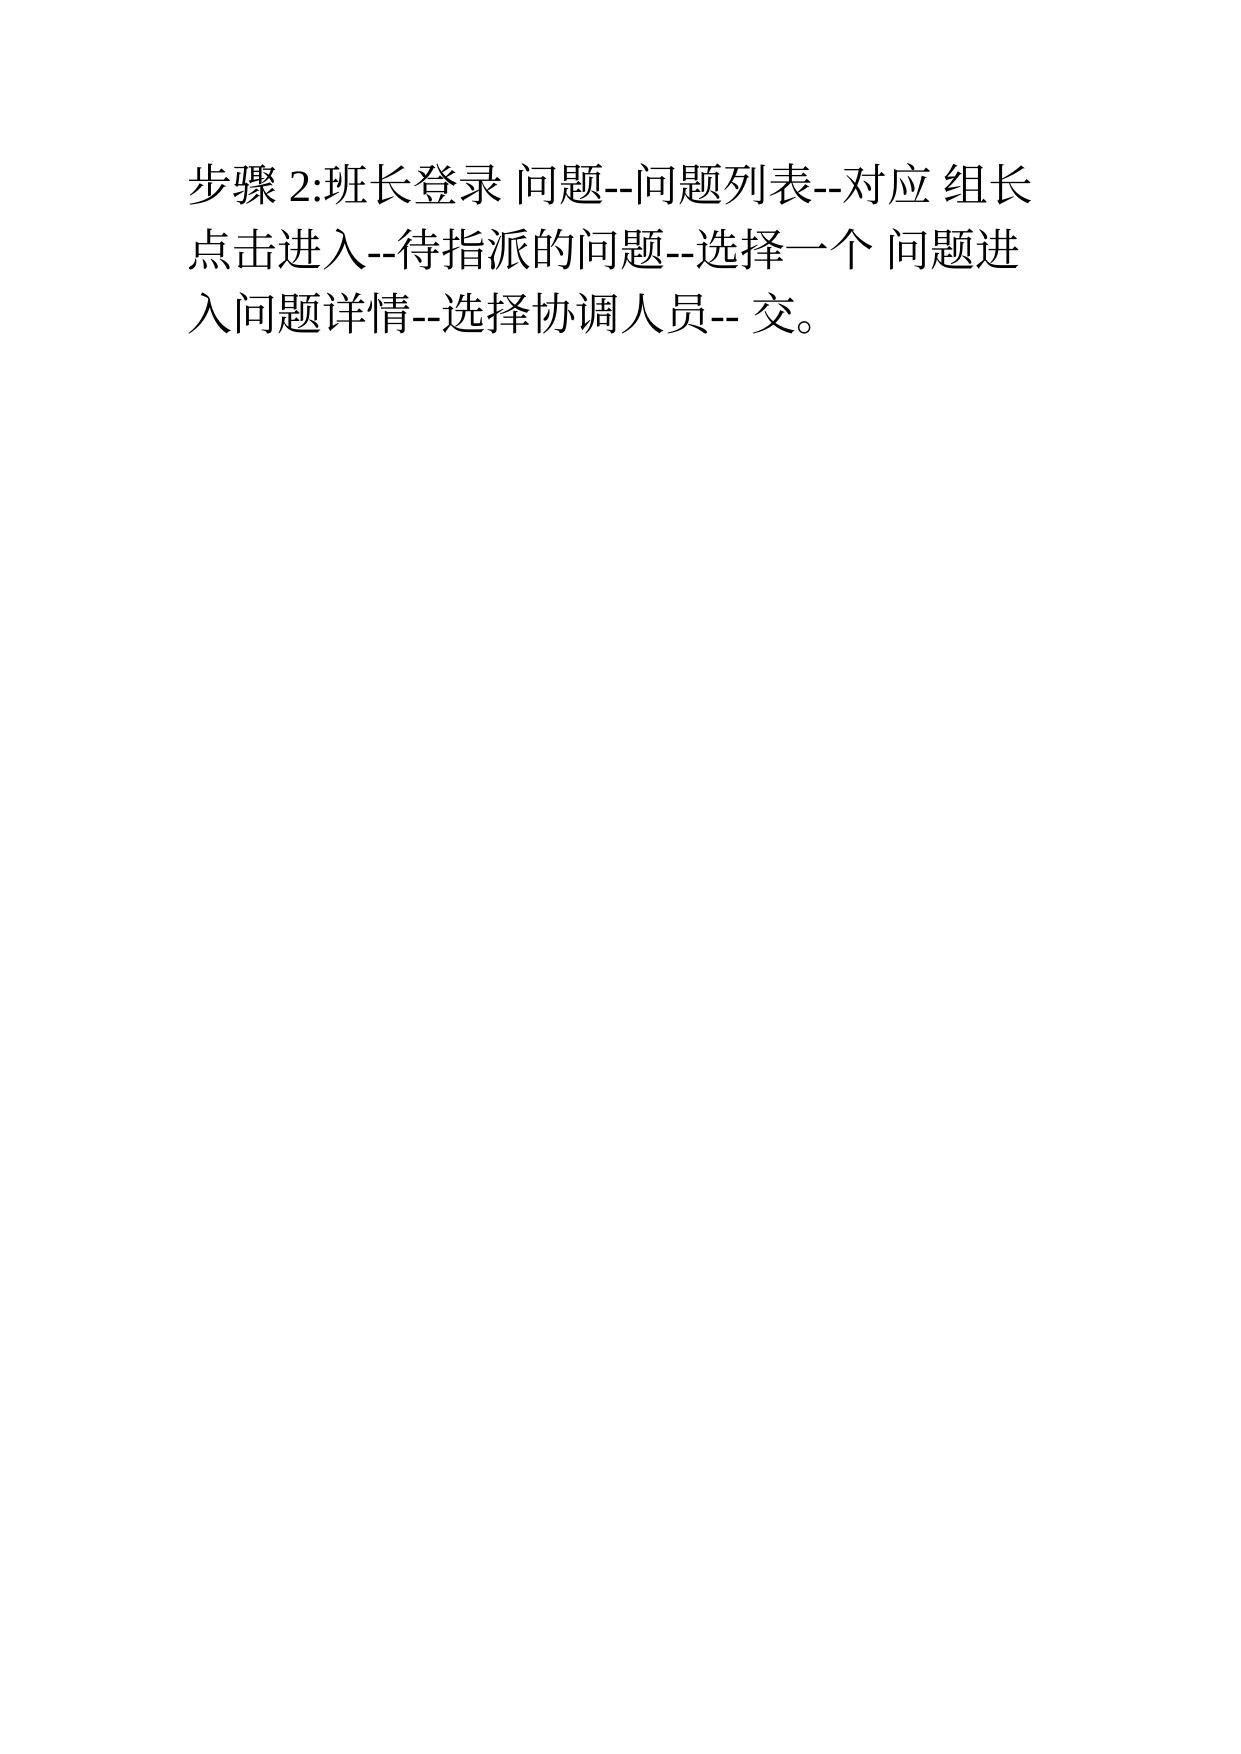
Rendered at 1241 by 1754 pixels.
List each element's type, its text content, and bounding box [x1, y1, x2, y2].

text 步骤 2:班长登录 问题--问题列表--对应 组长点击进入--待指派的问题--选择一个 问题进入问题详情--选择协调人员-- 交。 [187, 150, 1053, 343]
